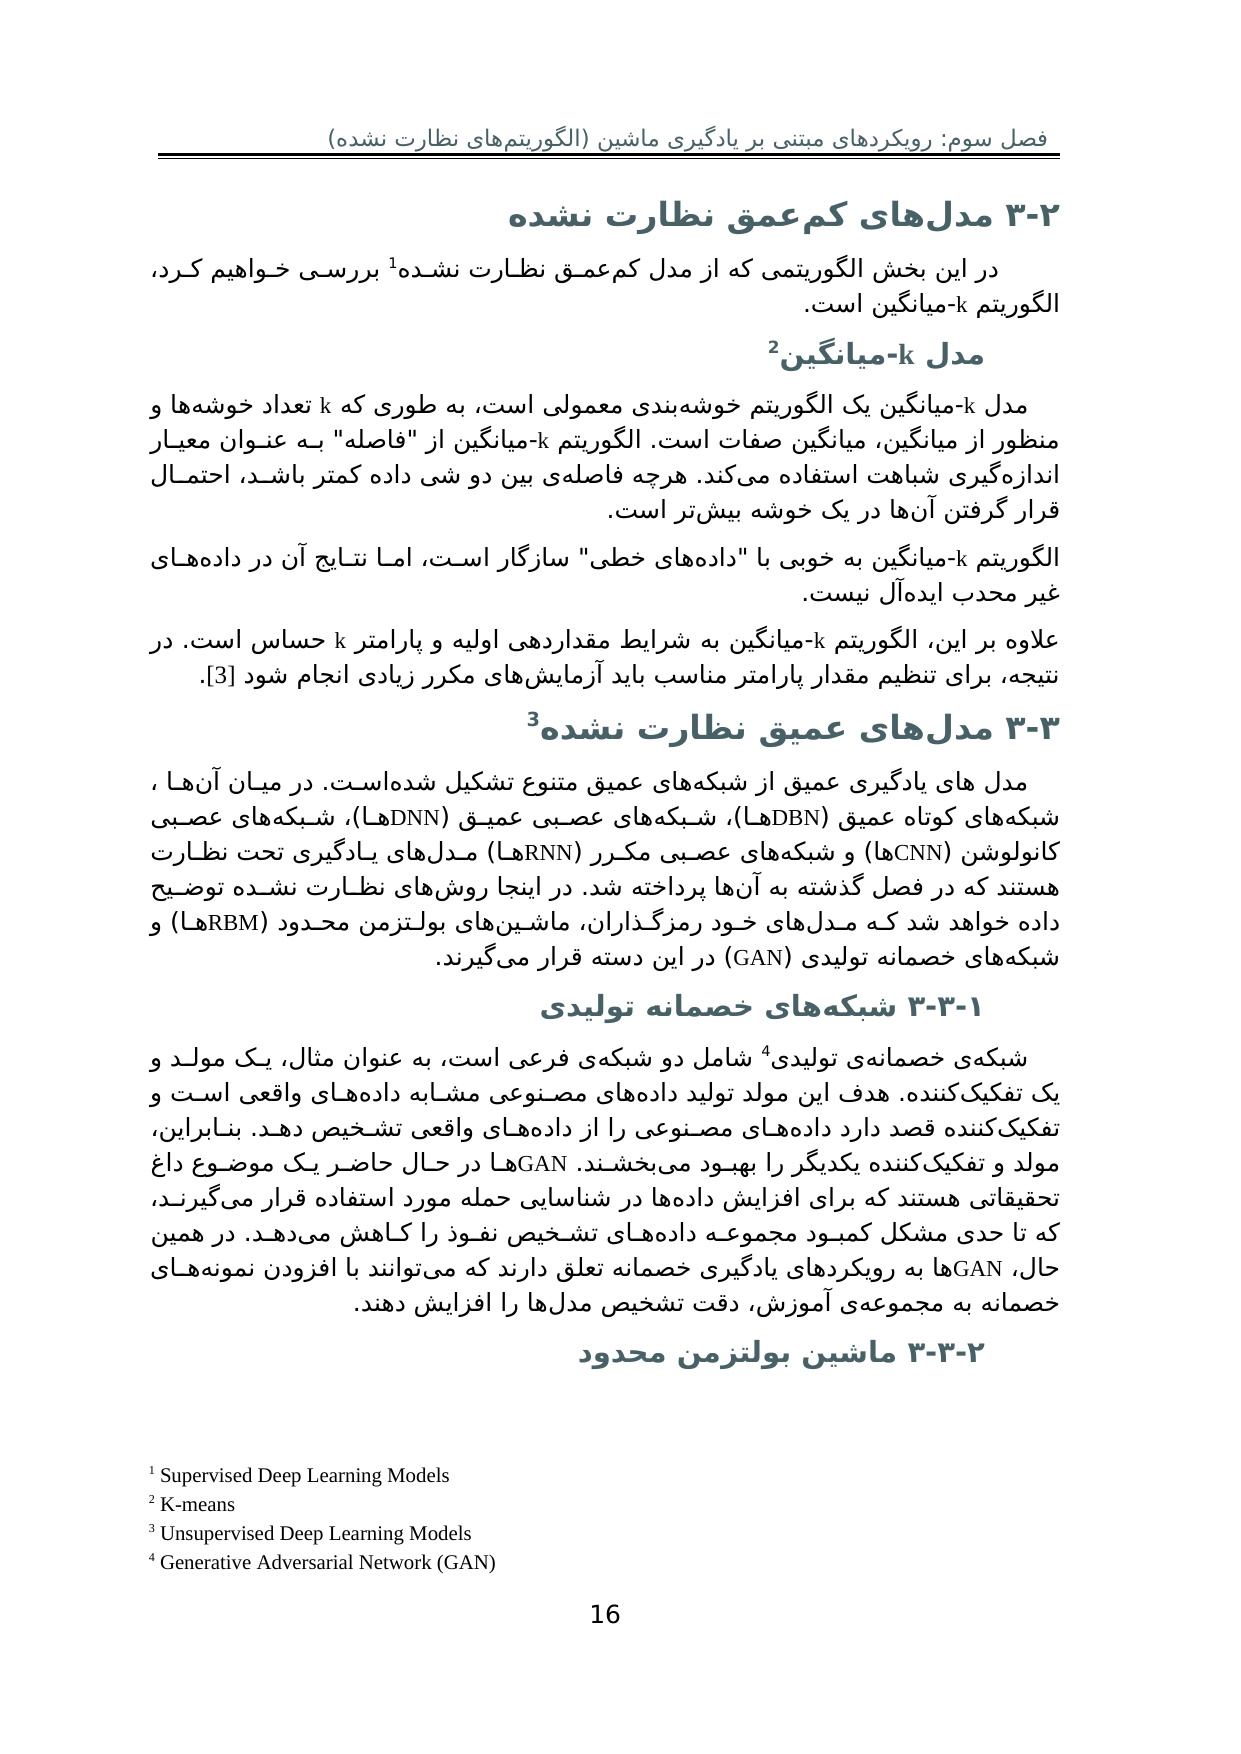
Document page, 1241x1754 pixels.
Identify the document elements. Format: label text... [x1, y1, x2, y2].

text مدل های یادگیری عمیق از شبکه‌های عمیق متنوع تشکیل شده‌است. در میان آن‌ها ، شبکه‌های کوتاه عمیق (DBNها)، شبکه‌های عصبی عمیق (DNNها)، شبکه‌های عصبی کانولوشن (CNNها) و شبکه‌های عصبی مکرر (RNNها) مدل‌های یادگیری تحت نظارت هستند که در فصل گذشته به آن‌ها پرداخته شد. در اینجا روش‌های نظارت نشده توضیح داده خواهد شد که مدل‌های خود رمزگذاران، ماشین‌های بولتزمن محدود (RBMها) و شبکه‌های خصمانه تولیدی (GAN) در این دسته قرار می‌گیرند. [150, 767, 1060, 971]
subtitle ۳-۲ مدل‌های کم‌عمق نظارت نشده [150, 196, 1060, 234]
subtitle مدل k-میانگین [150, 337, 985, 371]
text مدل k-میانگین یک الگوریتم خوشه‌بندی معمولی است، به طوری که k تعداد خوشه‌ها و منظور از میانگین، میانگین صفات است. الگوریتم k-میانگین از "فاصله" به عنوان معیار اندازه‌گیری شباهت استفاده می‌کند. هرچه فاصله‌ی بین دو شی داده کمتر باشد، احتمال قرار گرفتن آن‌ها در یک خوشه بیش‌تر است. [150, 391, 1060, 525]
text در این بخش الگوریتمی که از مدل کم‌عمق نظارت نشده بررسی خواهیم کرد، الگوریتم k-میانگین است. [150, 255, 1060, 319]
text علاوه بر این، الگوریتم k-میانگین به شرایط مقداردهی اولیه و پارامتر k حساس است. در نتیجه، برای تنظیم مقدار پارامتر مناسب باید آزمایش‌های مکرر زیادی انجام شود [3]. [150, 626, 1060, 690]
subtitle ۳-۳-۲ ماشین بولتزمن محدود [150, 1336, 985, 1369]
subtitle ۳-۳-۱ شبکه‌های خصمانه تولیدی [150, 990, 985, 1024]
text الگوریتم k-میانگین به خوبی با "داده‌های خطی" سازگار است، اما نتایج آن در داده‌های غیر محدب ایده‌آل نیست. [150, 543, 1060, 607]
subtitle ۳-۳ مدل‌های عمیق نظارت نشده [150, 708, 1060, 747]
text شبکه‌ی خصمانه‌ی تولیدی شامل دو شبکه‌ی فرعی است، به عنوان مثال، یک مولد و یک تفکیک‌کننده. هدف این مولد تولید داده‌های مصنوعی مشابه داده‌های واقعی است و تفکیک‌کننده قصد دارد داده‌های مصنوعی را از داده‌های واقعی تشخیص دهد. بنابراین، مولد و تفکیک‌کننده یکدیگر را بهبود می‌بخشند. GANها در حال حاضر یک موضوع داغ تحقیقاتی هستند که برای افزایش داده‌ها در شناسایی حمله مورد استفاده قرار می‌گیرند، که تا حدی مشکل کمبود مجموعه داده‌های تشخیص نفوذ را کاهش می‌دهد. در همین حال، GANها به رویکردهای یادگیری خصمانه تعلق دارند که می‌توانند با افزودن نمونه‌های خصمانه به مجموعه‌ی آموزش، دقت تشخیص مدل‌ها را افزایش دهند. [150, 1043, 1060, 1317]
